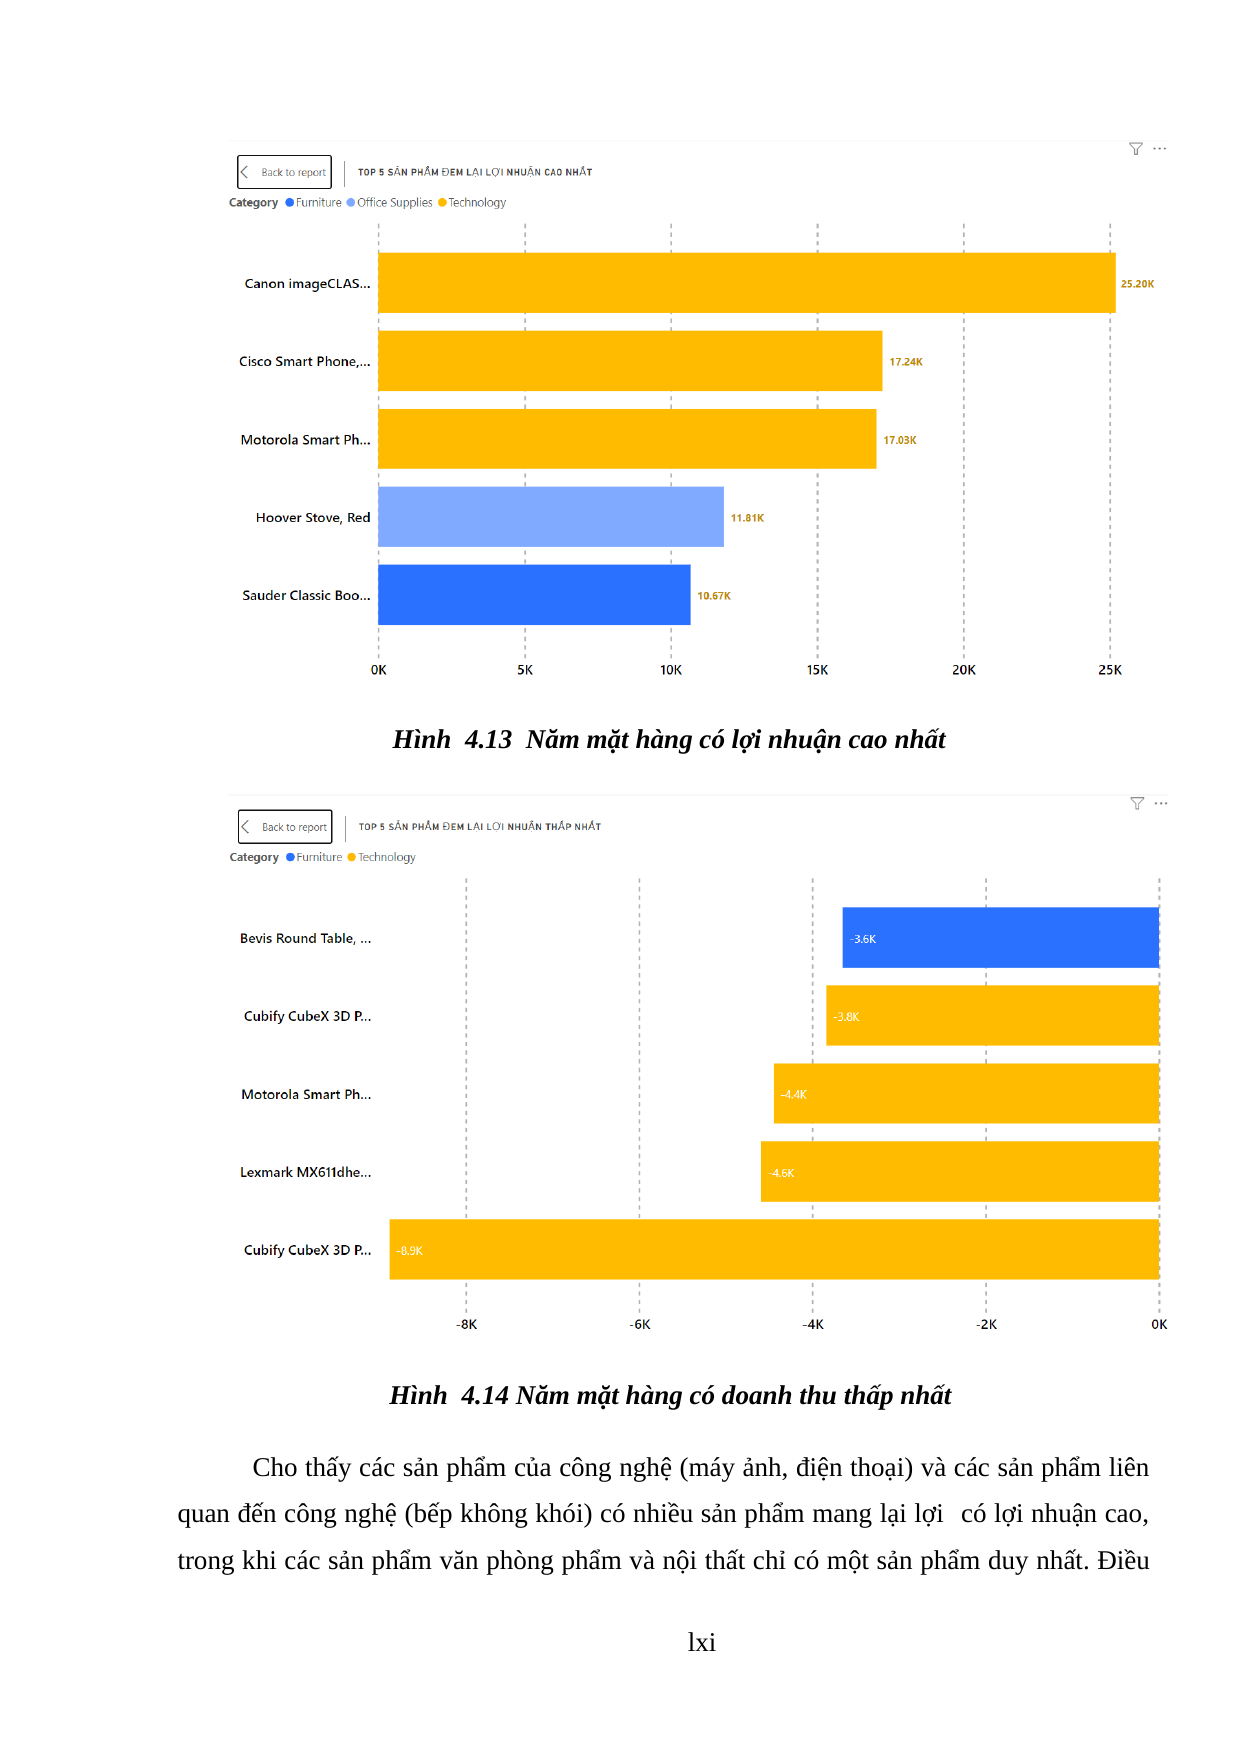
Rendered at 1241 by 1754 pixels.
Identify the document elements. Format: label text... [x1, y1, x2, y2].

picture [227, 140, 1168, 683]
picture [227, 794, 1168, 1339]
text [177, 1451, 1152, 1575]
